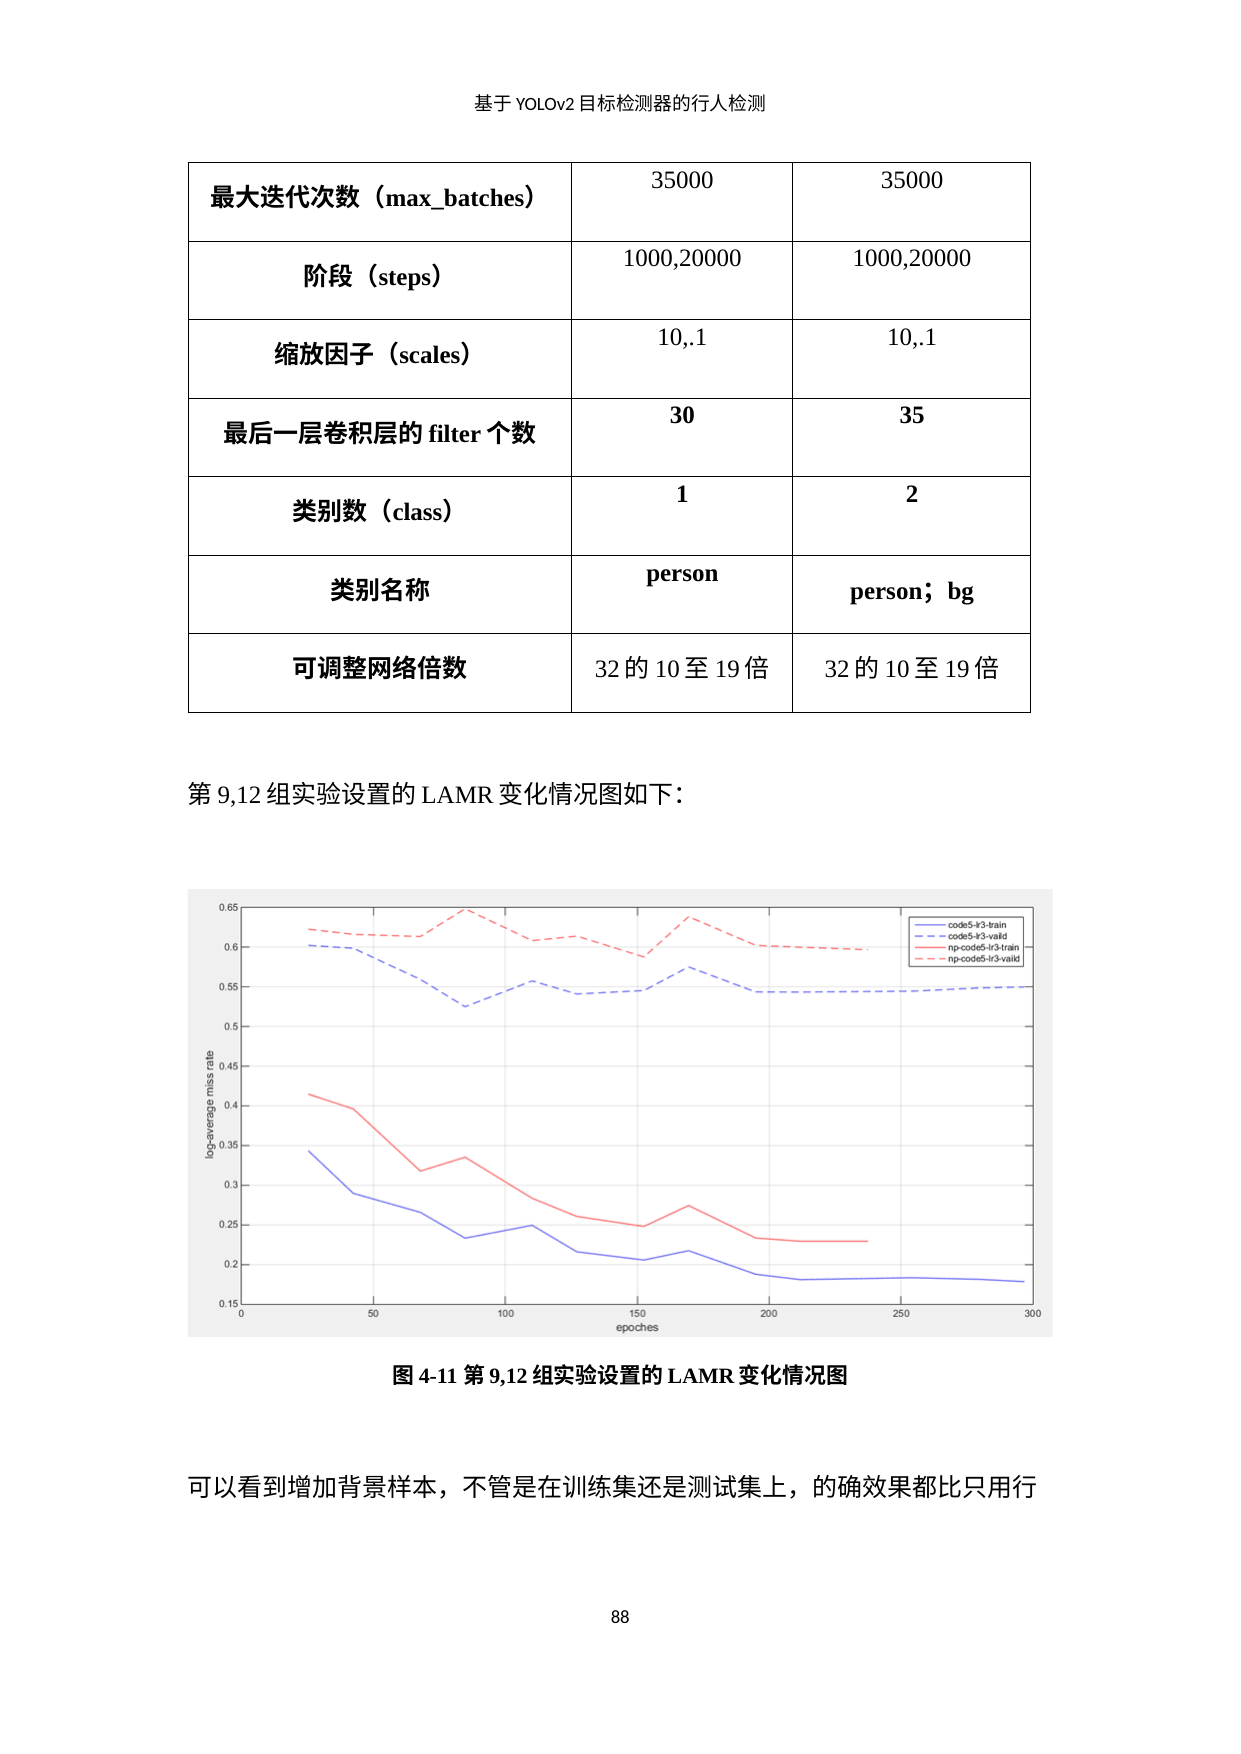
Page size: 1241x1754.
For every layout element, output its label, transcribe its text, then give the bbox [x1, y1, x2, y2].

table_cell 缩放因子（scales） [189, 320, 571, 398]
table_cell 1000,20000 [793, 242, 1030, 319]
table_cell 1 [572, 477, 792, 555]
picture [187, 889, 1053, 1337]
table_cell 32的10至19倍 [572, 634, 792, 712]
table_cell 35 [793, 399, 1030, 476]
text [187, 1453, 1053, 1518]
text 第9,12组实验设置的LAMR变化情况图如下： [187, 760, 1053, 825]
table_cell 类别名称 [189, 556, 571, 633]
table_cell 阶段（steps） [189, 242, 571, 319]
table_cell 可调整网络倍数 [189, 634, 571, 712]
table_cell person [572, 556, 792, 633]
table_cell 最大迭代次数（max_batches） [189, 163, 571, 241]
table_cell 类别数（class） [189, 477, 571, 555]
table_cell 1000,20000 [572, 242, 792, 319]
table_cell 35000 [572, 163, 792, 241]
table_cell 30 [572, 399, 792, 476]
table_cell 10,.1 [572, 320, 792, 398]
table_cell person；bg [793, 556, 1030, 633]
table_cell 10,.1 [793, 320, 1030, 398]
text 图4-11 第9,12组实验设置的LAMR变化情况图 [187, 1358, 1053, 1391]
table_cell 2 [793, 477, 1030, 555]
table_cell 35000 [793, 163, 1030, 241]
table_cell 32的10至19倍 [793, 634, 1030, 712]
table_cell 最后一层卷积层的filter个数 [189, 399, 571, 476]
